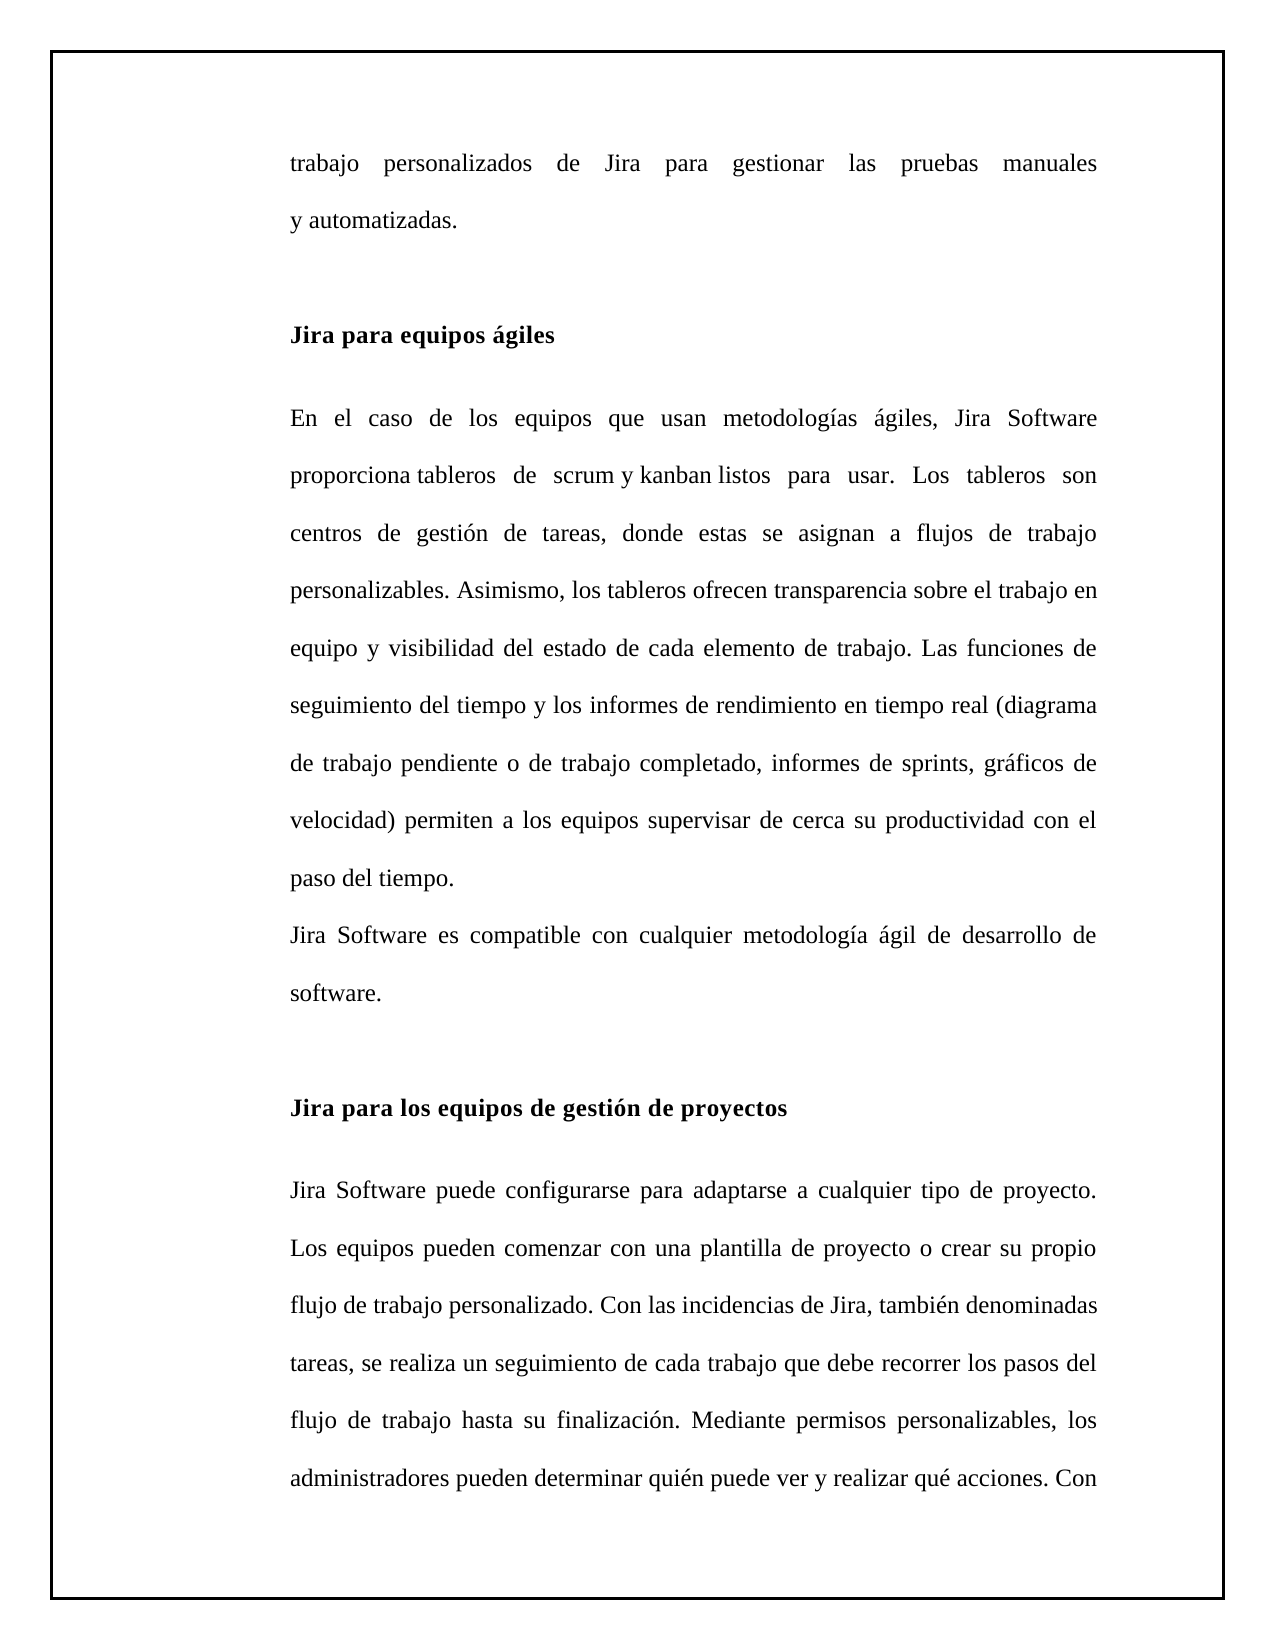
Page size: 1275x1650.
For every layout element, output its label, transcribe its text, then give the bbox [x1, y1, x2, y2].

subtitle Jira para equipos ágiles [216, 320, 1098, 349]
text Jira Software es compatible con cualquier metodología ágil de desarrollo de software. [290, 920, 1098, 1006]
subtitle Jira para los equipos de gestión de proyectos [216, 1093, 1098, 1121]
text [290, 1175, 1098, 1491]
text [290, 148, 1098, 234]
text En el caso de los equipos que usan metodologías ágiles, Jira Software proporciona tableros de scrum y kanban listos para usar. Los tableros son centros de gestión de tareas, donde estas se asignan a flujos de trabajo personalizables. Asimismo, los tableros ofrecen transparencia sobre el trabajo en equipo y visibilidad del estado de cada elemento de trabajo. Las funciones de seguimiento del tiempo y los informes de rendimiento en tiempo real (diagrama de trabajo pendiente o de trabajo completado, informes de sprints, gráficos de velocidad) permiten a los equipos supervisar de cerca su productividad con el paso del tiempo. [290, 403, 1098, 891]
